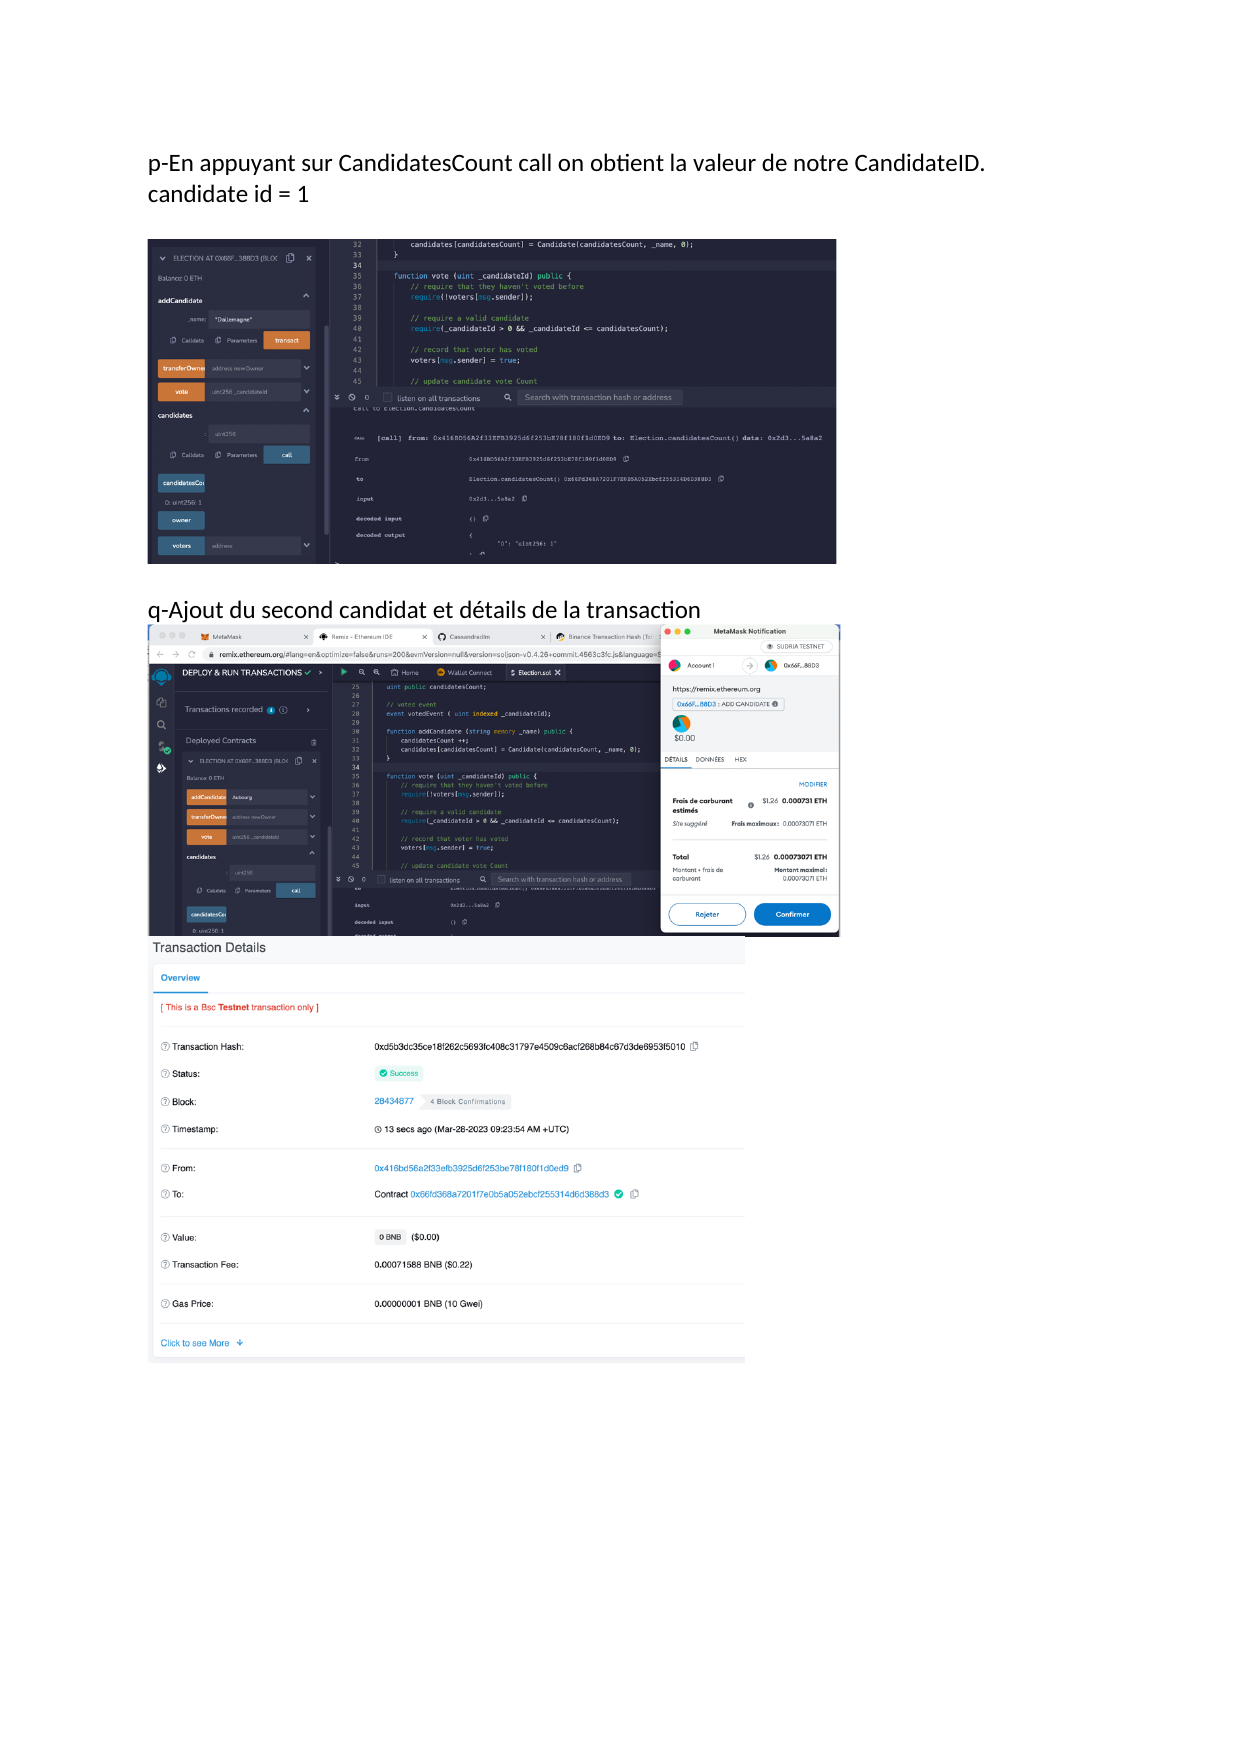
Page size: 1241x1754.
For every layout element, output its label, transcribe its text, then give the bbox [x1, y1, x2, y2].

text candidate id = 1 [148, 178, 1093, 209]
picture [147, 624, 841, 1363]
text p-En appuyant sur CandidatesCount call on obtient la valeur de notre CandidateID. [148, 148, 1093, 178]
picture [147, 239, 837, 564]
text q-Ajout du second candidat et détails de la transaction [148, 594, 1093, 936]
